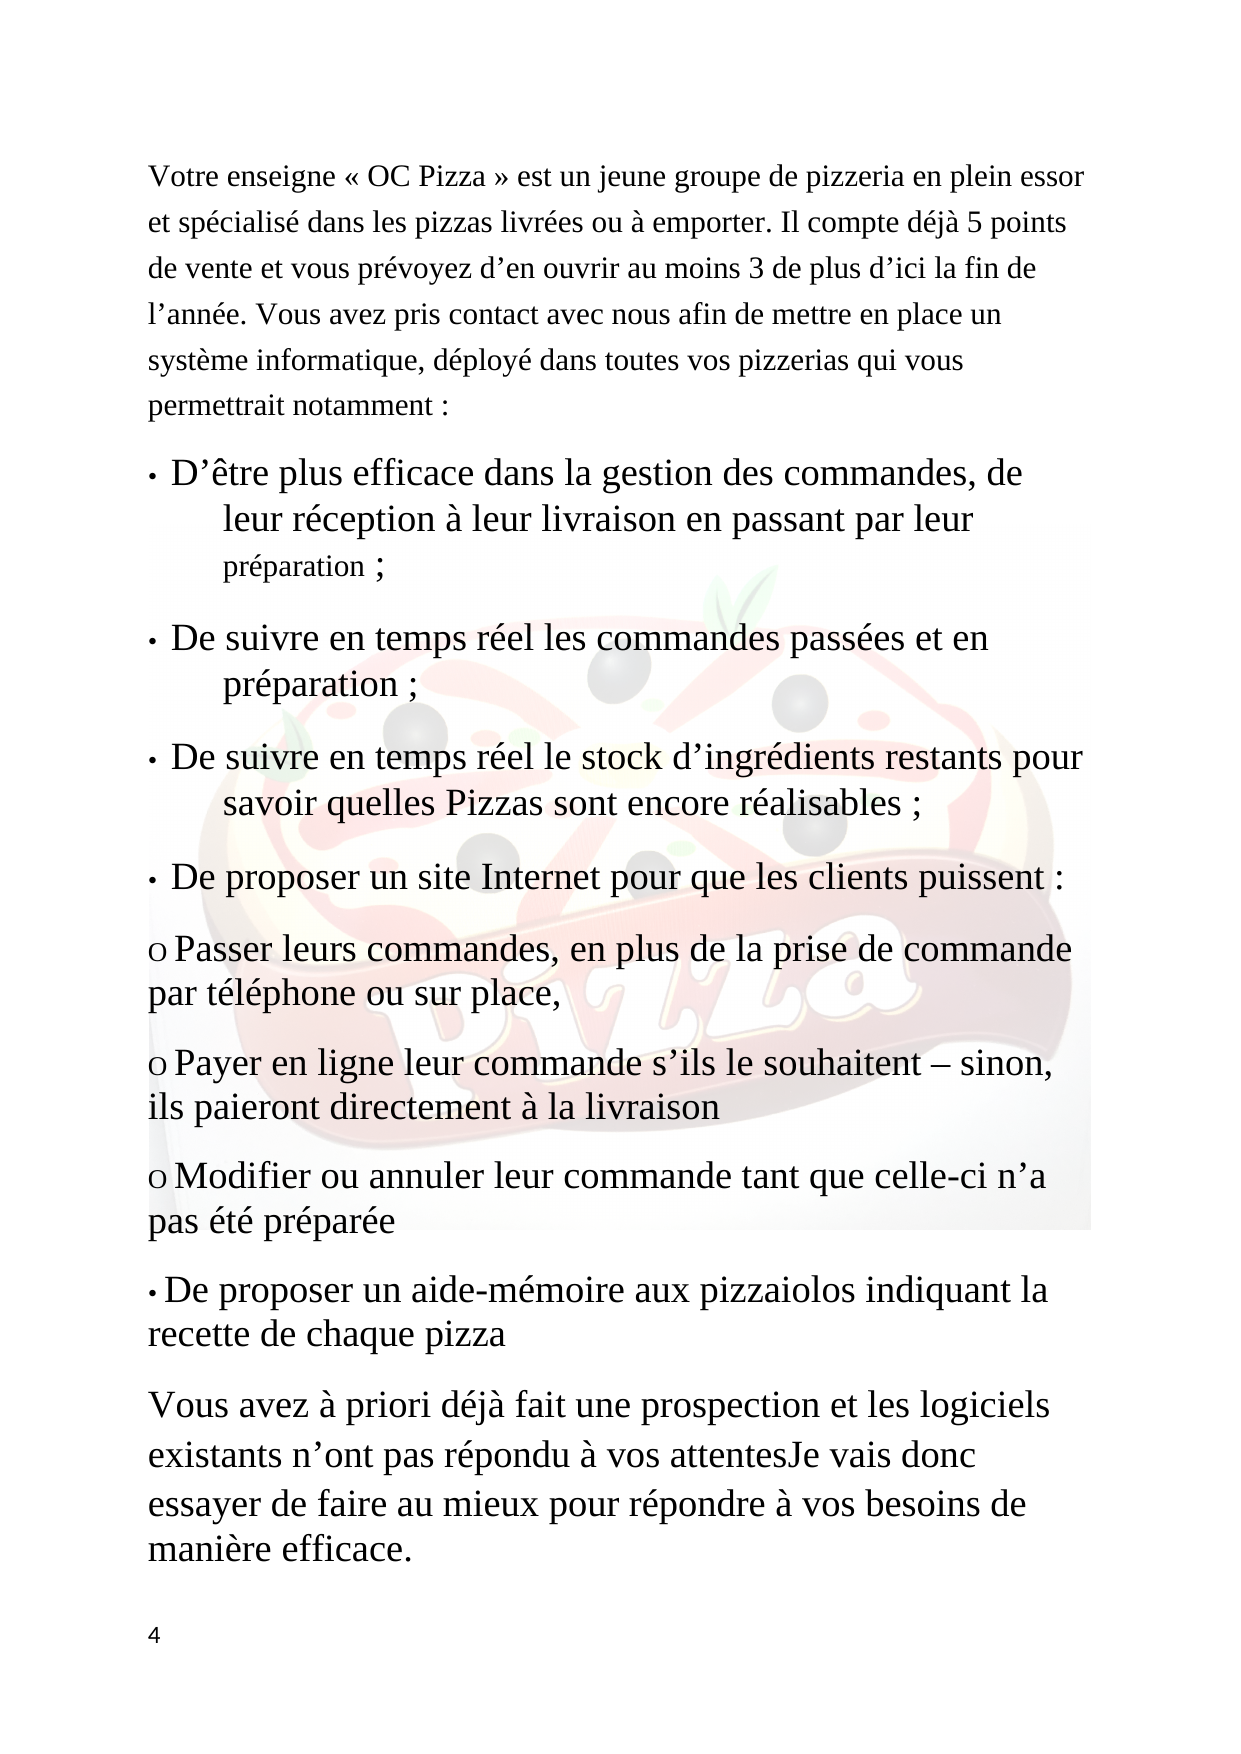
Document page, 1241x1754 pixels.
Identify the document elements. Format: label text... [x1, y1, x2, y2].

list D’être plus efficace dans la gestion des commandes, de leur réception à leur livraison en passant par leur préparation ; [148, 448, 1093, 585]
text Vous avez à priori déjà fait une prospection et les logiciels existants n’ont pas répondu à vos attentes Je vais donc essayer de faire au mieux pour répondre à vos besoins de manière efficace. [148, 1380, 1093, 1570]
text O Passer leurs commandes, en plus de la prise de commande par téléphone ou sur place, [148, 925, 1093, 1014]
text O Modifier ou annuler leur commande tant que celle-ci n’a pas été préparée [148, 1153, 1093, 1241]
list De suivre en temps réel le stock d’ingrédients restants pour savoir quelles Pizzas sont encore réalisables ; [148, 732, 1093, 824]
list De suivre en temps réel les commandes passées et en préparation ; [148, 613, 1093, 704]
text O Payer en ligne leur commande s’ils le souhaitent – sinon, ils paieront directement à la livraison [148, 1039, 1093, 1128]
list De proposer un site Internet pour que les clients puissent : [148, 852, 1093, 897]
text • De proposer un aide-mémoire aux pizzaiolos indiquant la recette de chaque pizza [148, 1266, 1093, 1355]
text Votre enseigne « OC Pizza » est un jeune groupe de pizzeria en plein essor et spécialisé dans les pizzas livrées ou à emporter. Il compte déjà 5 points de vente et vous prévoyez d’en ouvrir au moins 3 de plus d’ici la fin de l’année. Vous avez pris contact avec nous afin de mettre en place un système informatique, déployé dans toutes vos pizzerias qui vous permettrait notamment : [148, 148, 1093, 423]
